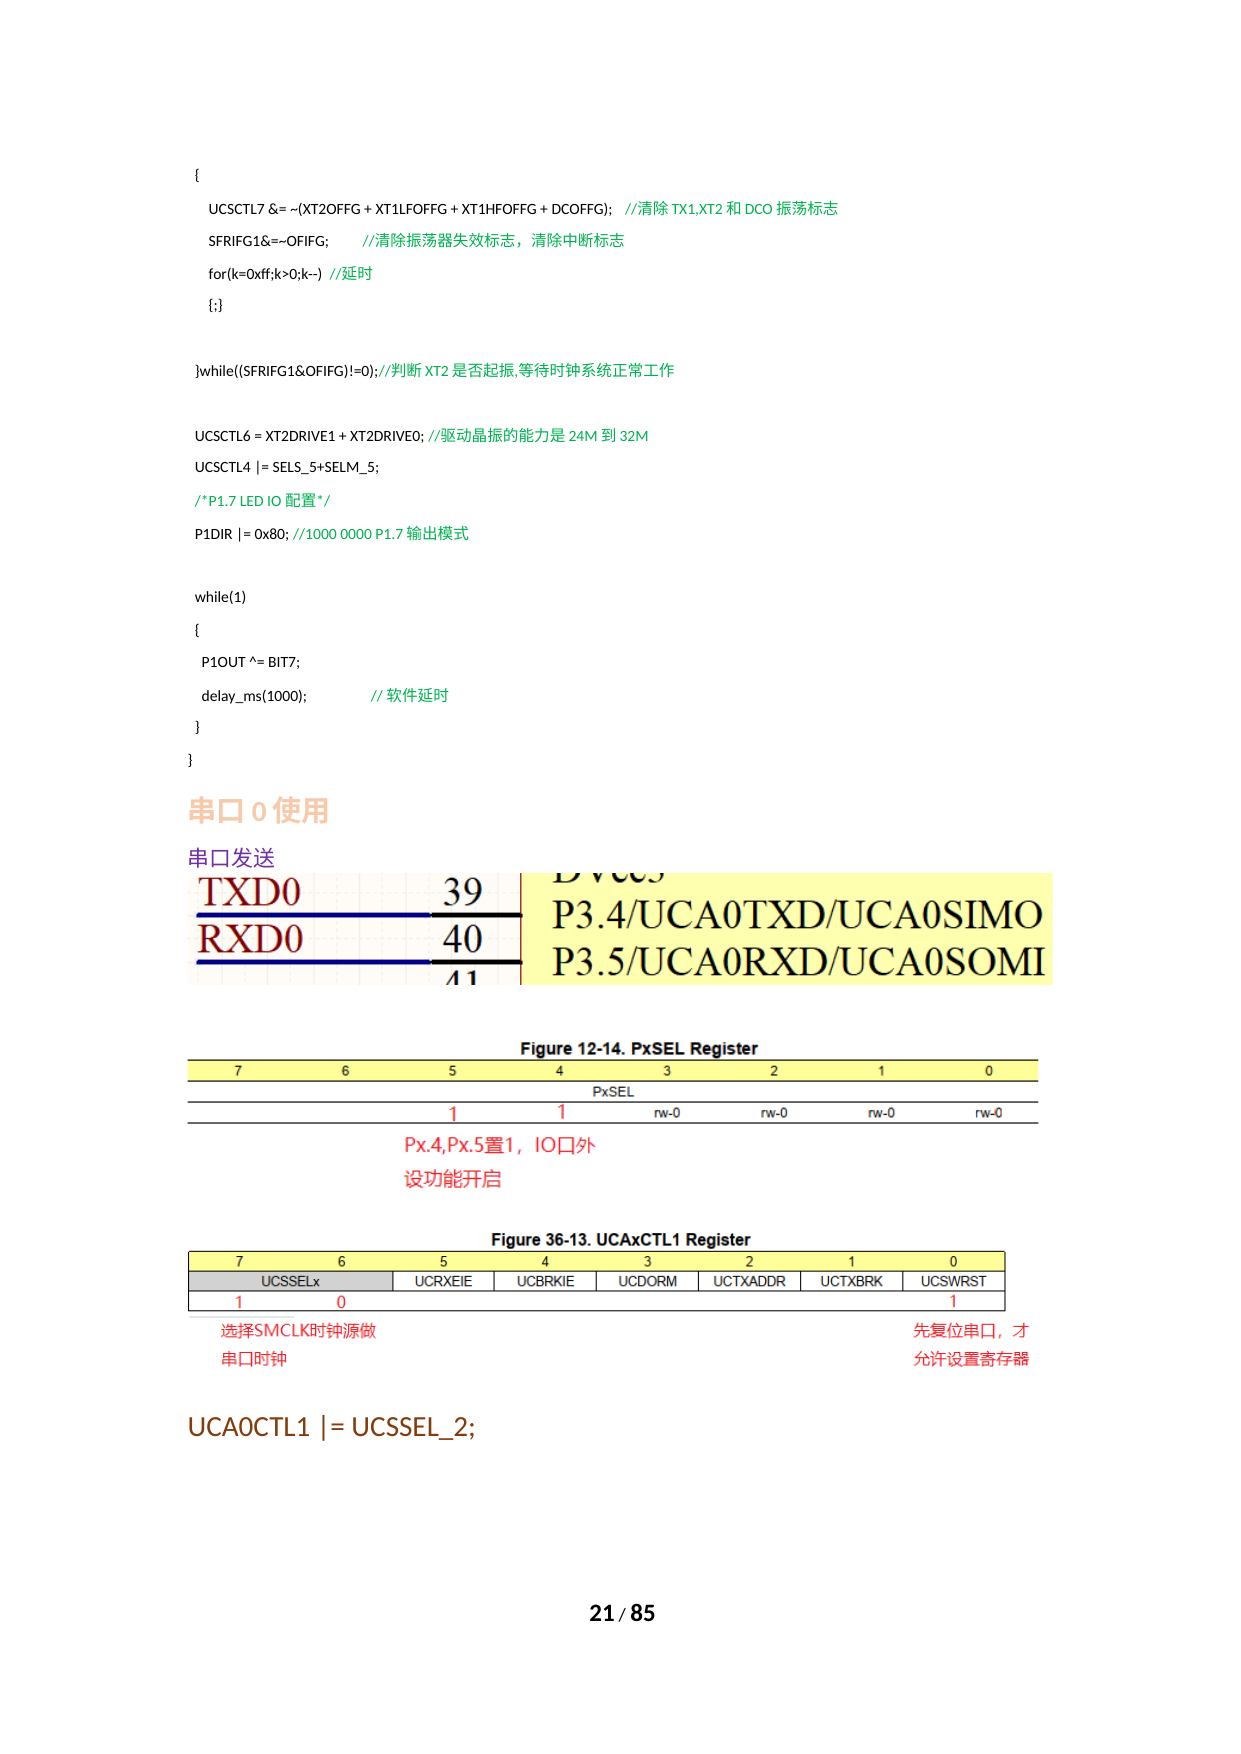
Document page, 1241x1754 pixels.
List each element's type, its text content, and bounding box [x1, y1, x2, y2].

text { [187, 158, 1053, 191]
text UCSCTL7 &= ~(XT2OFFG + XT1LFOFFG + XT1HFOFFG + DCOFFG); //清除TX1,XT2和DCO振荡标志 [187, 191, 1053, 223]
text } [187, 711, 1053, 743]
text }while((SFRIFG1&OFIFG)!=0);//判断XT2是否起振,等待时钟系统正常工作 [187, 353, 1053, 386]
picture [187, 1231, 1053, 1377]
text while(1) [187, 581, 1053, 613]
text { [187, 613, 1053, 646]
text for(k=0xff;k>0;k--) //延时 [187, 256, 1053, 288]
text UCSCTL6 = XT2DRIVE1 + XT2DRIVE0; //驱动晶振的能力是24M到32M [187, 418, 1053, 451]
text P1DIR |= 0x80; //1000 0000 P1.7输出模式 [187, 516, 1053, 548]
text 串口0使用 [187, 776, 1053, 841]
text /*P1.7 LED IO 配置*/ [187, 483, 1053, 516]
text 串口发送 [187, 841, 1053, 873]
text UCSCTL4 |= SELS_5+SELM_5; [187, 451, 1053, 483]
text } [187, 743, 1053, 776]
picture [187, 873, 1053, 985]
picture [187, 1036, 1053, 1194]
text delay_ms(1000); // 软件延时 [187, 678, 1053, 711]
text UCA0CTL1 |= UCSSEL_2; [187, 1393, 1053, 1458]
text P1OUT ^= BIT7; [187, 646, 1053, 678]
text {;} [187, 288, 1053, 321]
text SFRIFG1&=~OFIFG; //清除振荡器失效标志，清除中断标志 [187, 223, 1053, 256]
